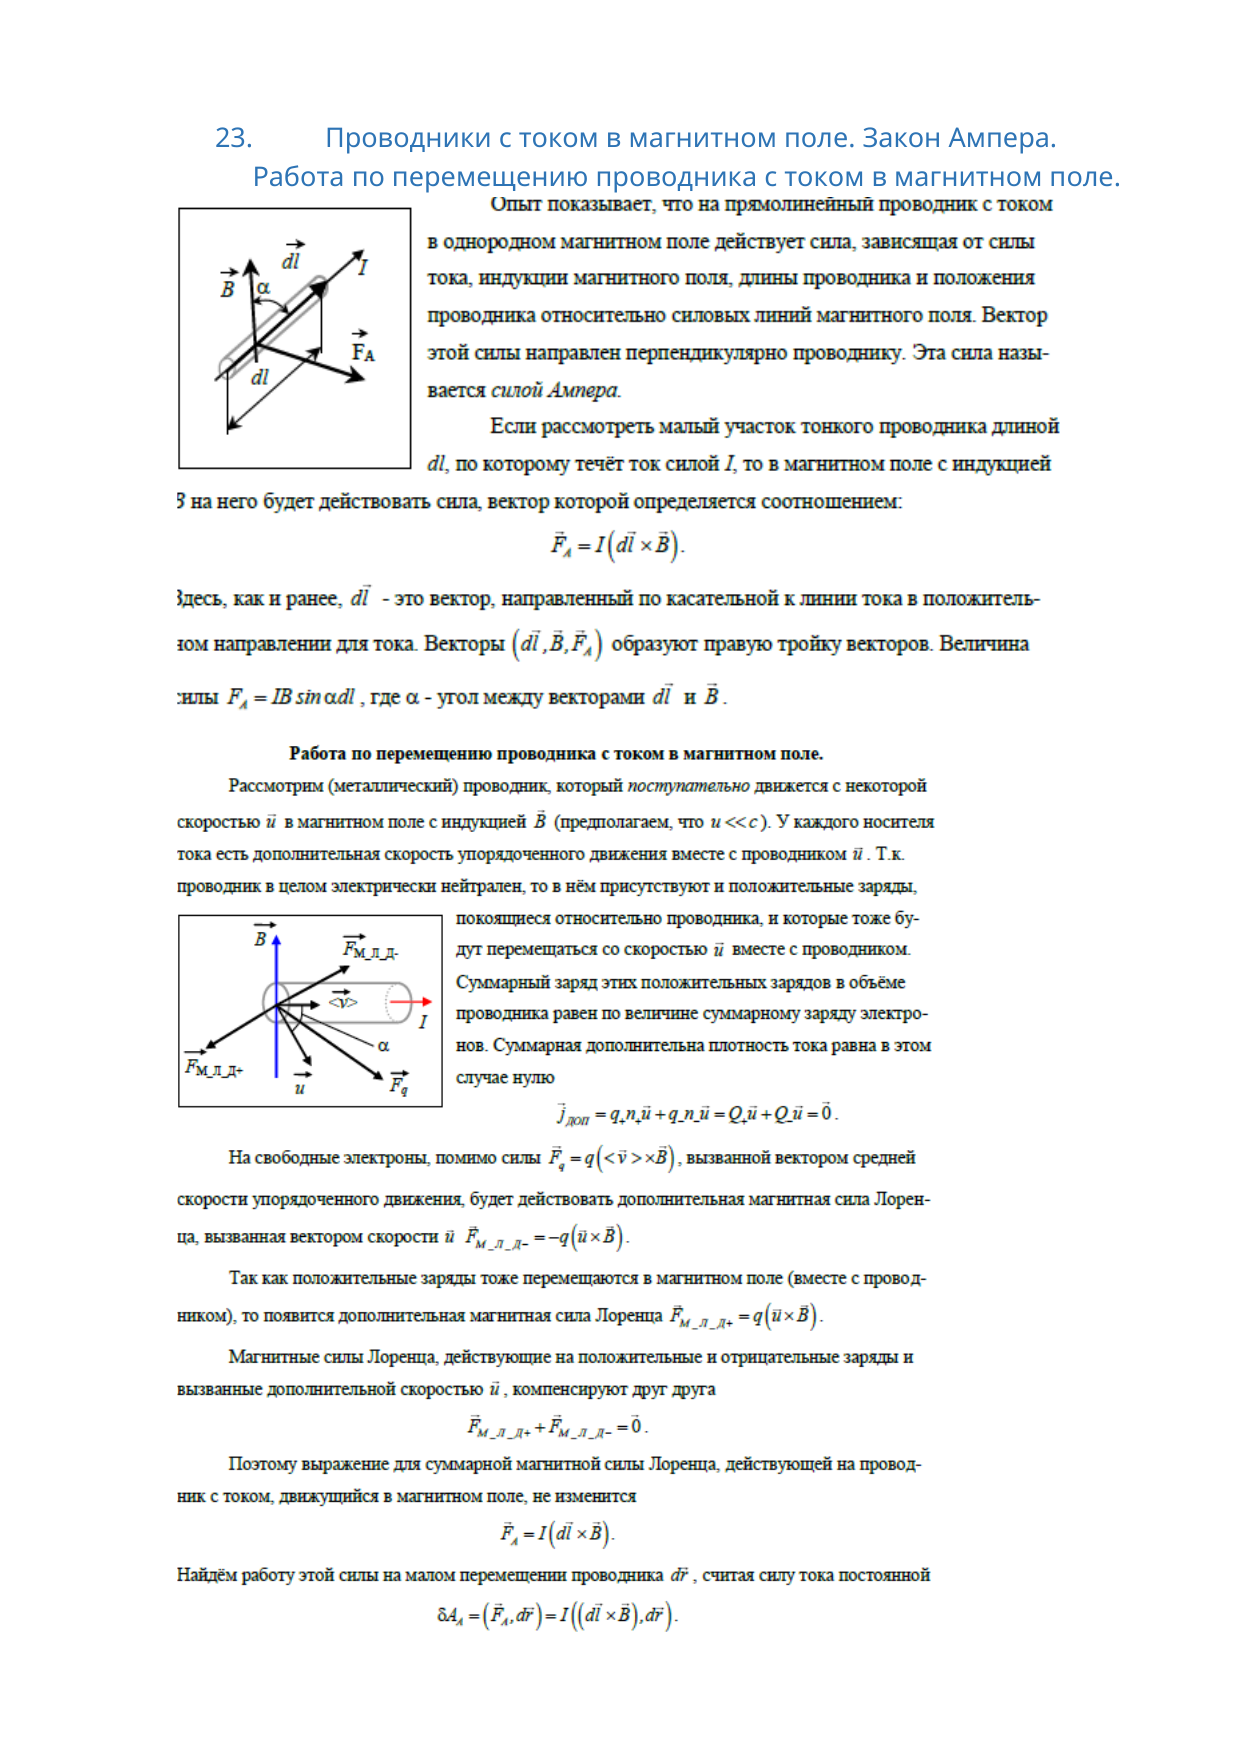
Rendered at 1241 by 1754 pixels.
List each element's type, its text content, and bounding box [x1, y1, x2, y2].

picture [177, 741, 936, 1636]
picture [177, 197, 1060, 723]
subtitle Проводники с током в магнитном поле. Закон Ампера. Работа по перемещению проводника с током в магнитном поле. [215, 118, 1152, 195]
